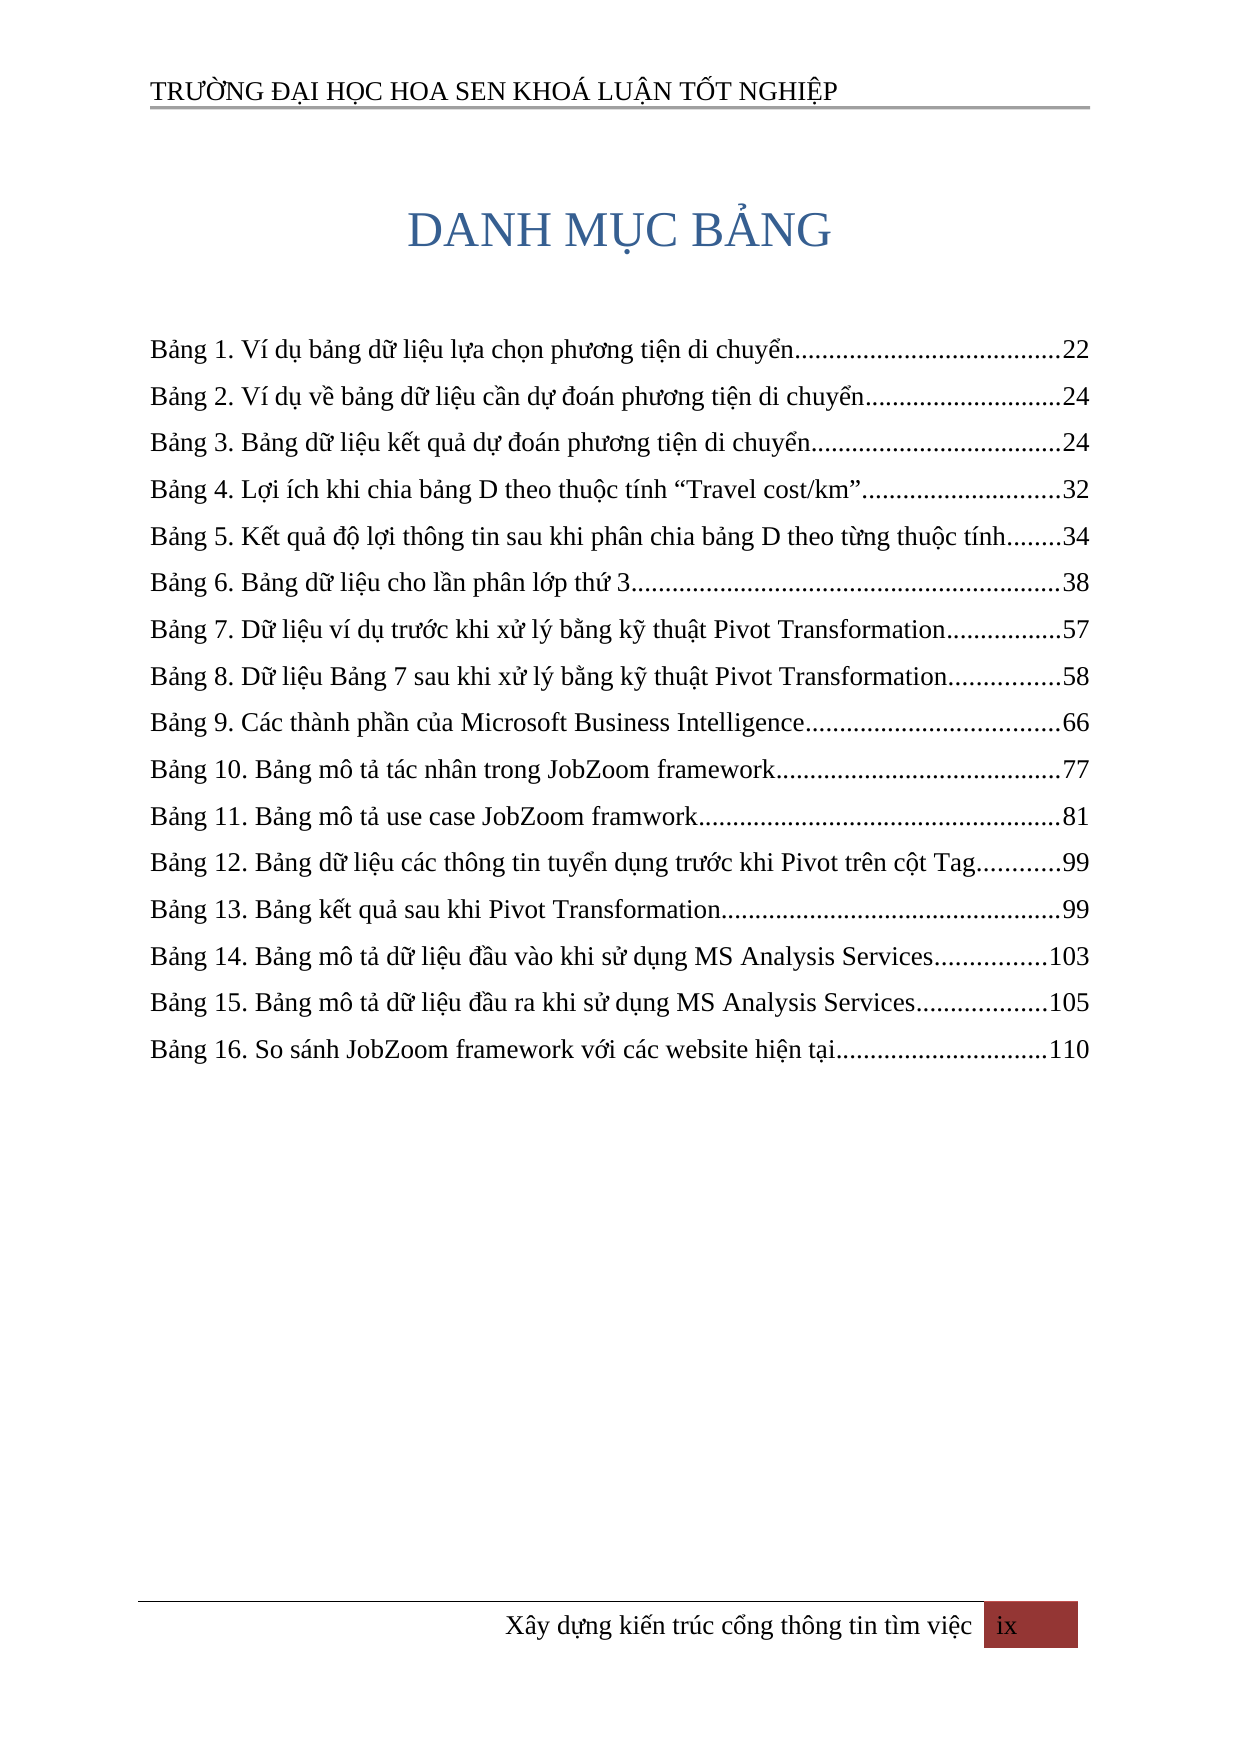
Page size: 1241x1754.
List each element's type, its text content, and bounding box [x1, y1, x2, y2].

subtitle DANH MỤC BẢNG [150, 200, 1090, 257]
text Bảng 14. Bảng mô tả dữ liệu đầu vào khi sử dụng MS Analysis Services 103 [150, 939, 1090, 971]
text Bảng 8. Dữ liệu Bảng 7 sau khi xử lý bằng kỹ thuật Pivot Transformation 58 [150, 659, 1090, 691]
text Bảng 3. Bảng dữ liệu kết quả dự đoán phương tiện di chuyển 24 [150, 426, 1090, 457]
text Bảng 12. Bảng dữ liệu các thông tin tuyển dụng trước khi Pivot trên cột Tag 99 [150, 846, 1090, 877]
text Bảng 2. Ví dụ về bảng dữ liệu cần dự đoán phương tiện di chuyển 24 [150, 379, 1090, 411]
text Bảng 11. Bảng mô tả use case JobZoom framwork 81 [150, 799, 1090, 831]
text Bảng 6. Bảng dữ liệu cho lần phân lớp thứ 3 38 [150, 566, 1090, 597]
text Bảng 15. Bảng mô tả dữ liệu đầu ra khi sử dụng MS Analysis Services 105 [150, 986, 1090, 1017]
text Bảng 7. Dữ liệu ví dụ trước khi xử lý bằng kỹ thuật Pivot Transformation 57 [150, 613, 1090, 644]
text Bảng 10. Bảng mô tả tác nhân trong JobZoom framework 77 [150, 753, 1090, 784]
text Bảng 1. Ví dụ bảng dữ liệu lựa chọn phương tiện di chuyển 22 [150, 333, 1090, 364]
text Bảng 5. Kết quả độ lợi thông tin sau khi phân chia bảng D theo từng thuộc tính 34 [150, 519, 1090, 551]
text Bảng 4. Lợi ích khi chia bảng D theo thuộc tính “Travel cost/km” 32 [150, 473, 1090, 504]
text Bảng 13. Bảng kết quả sau khi Pivot Transformation 99 [150, 893, 1090, 924]
text Bảng 16. So sánh JobZoom framework với các website hiện tại 110 [150, 1033, 1090, 1064]
text Bảng 9. Các thành phần của Microsoft Business Intelligence 66 [150, 706, 1090, 737]
